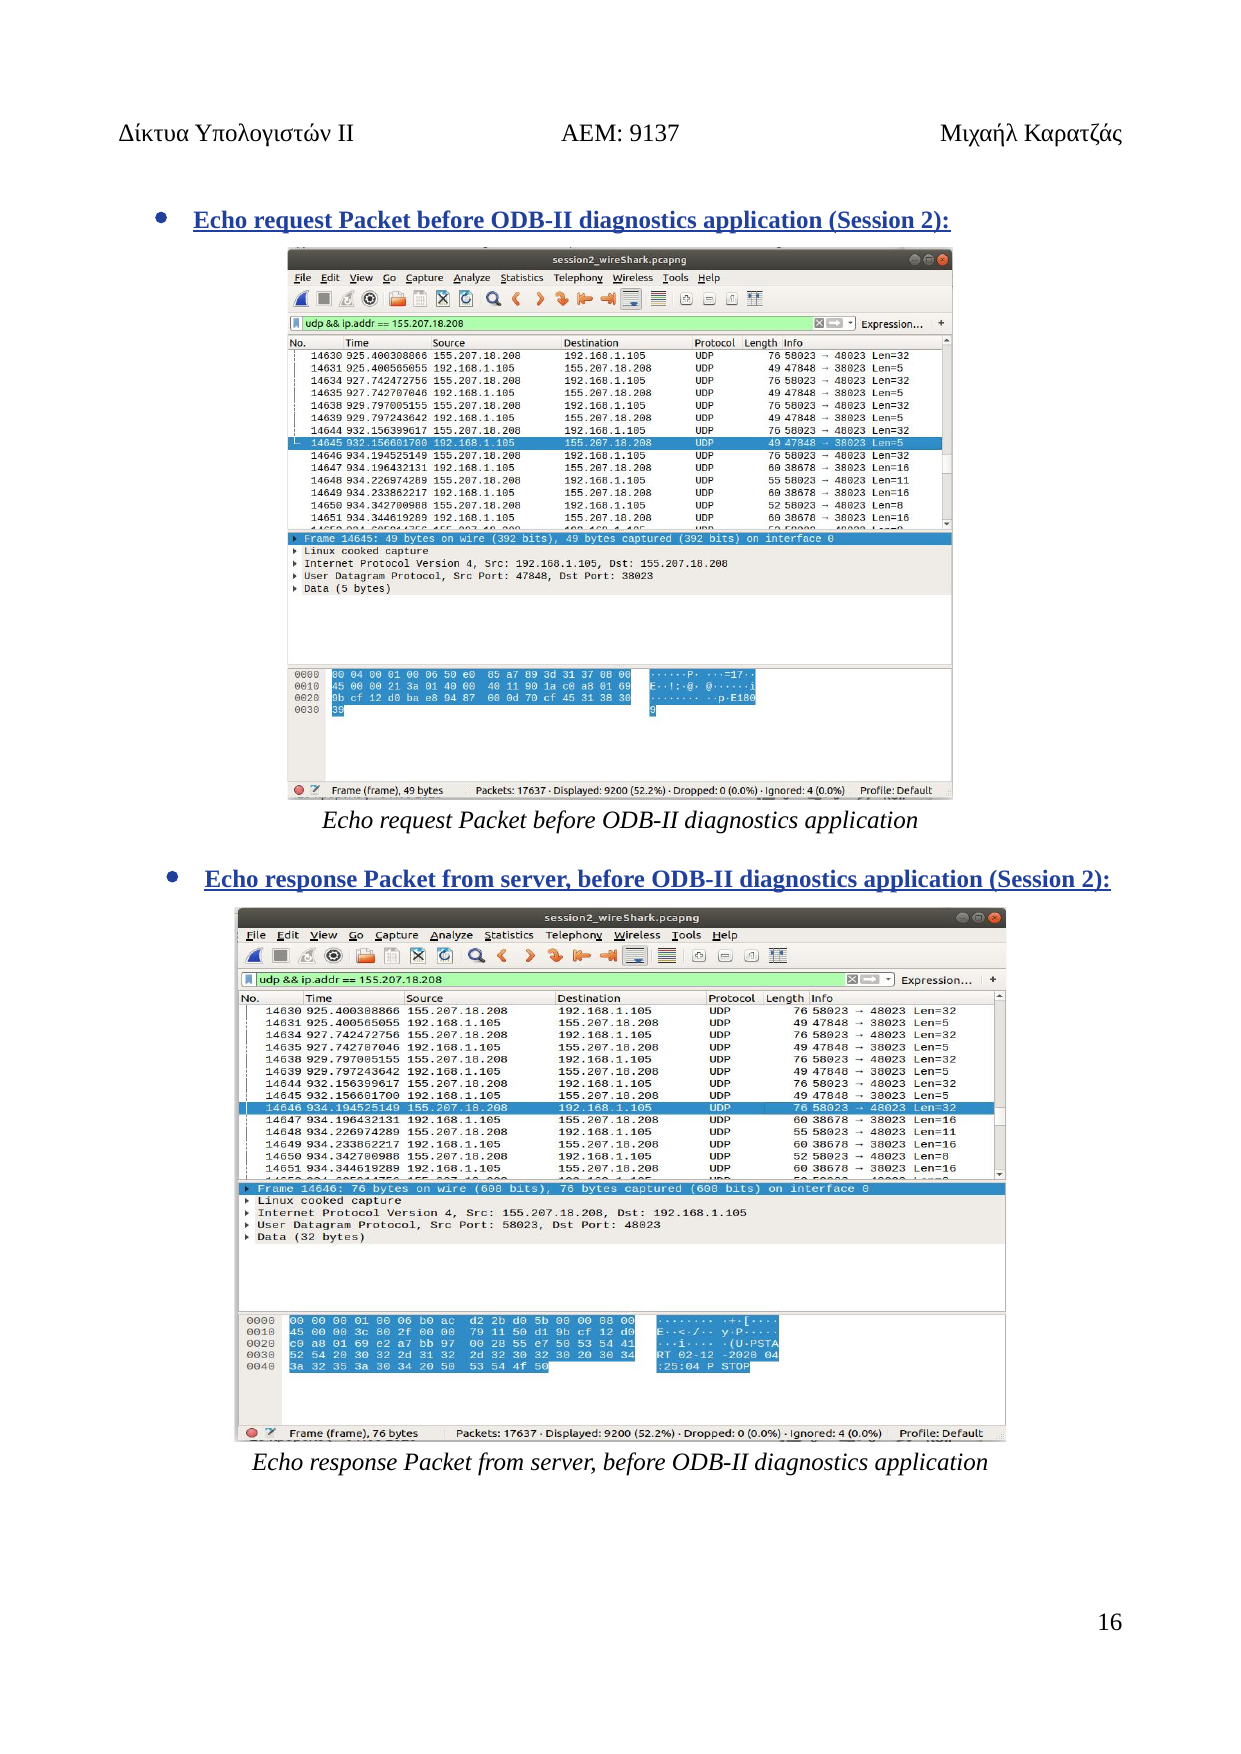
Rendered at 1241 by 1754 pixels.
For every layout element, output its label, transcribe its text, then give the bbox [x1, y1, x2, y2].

list Echo response Packet from server, before ODB-II diagnostics application (Session 2): [156, 864, 1122, 894]
picture [287, 247, 953, 800]
picture [234, 907, 1007, 1442]
list Echo request Packet before ODB-II diagnostics application (Session 2): [156, 205, 1122, 235]
